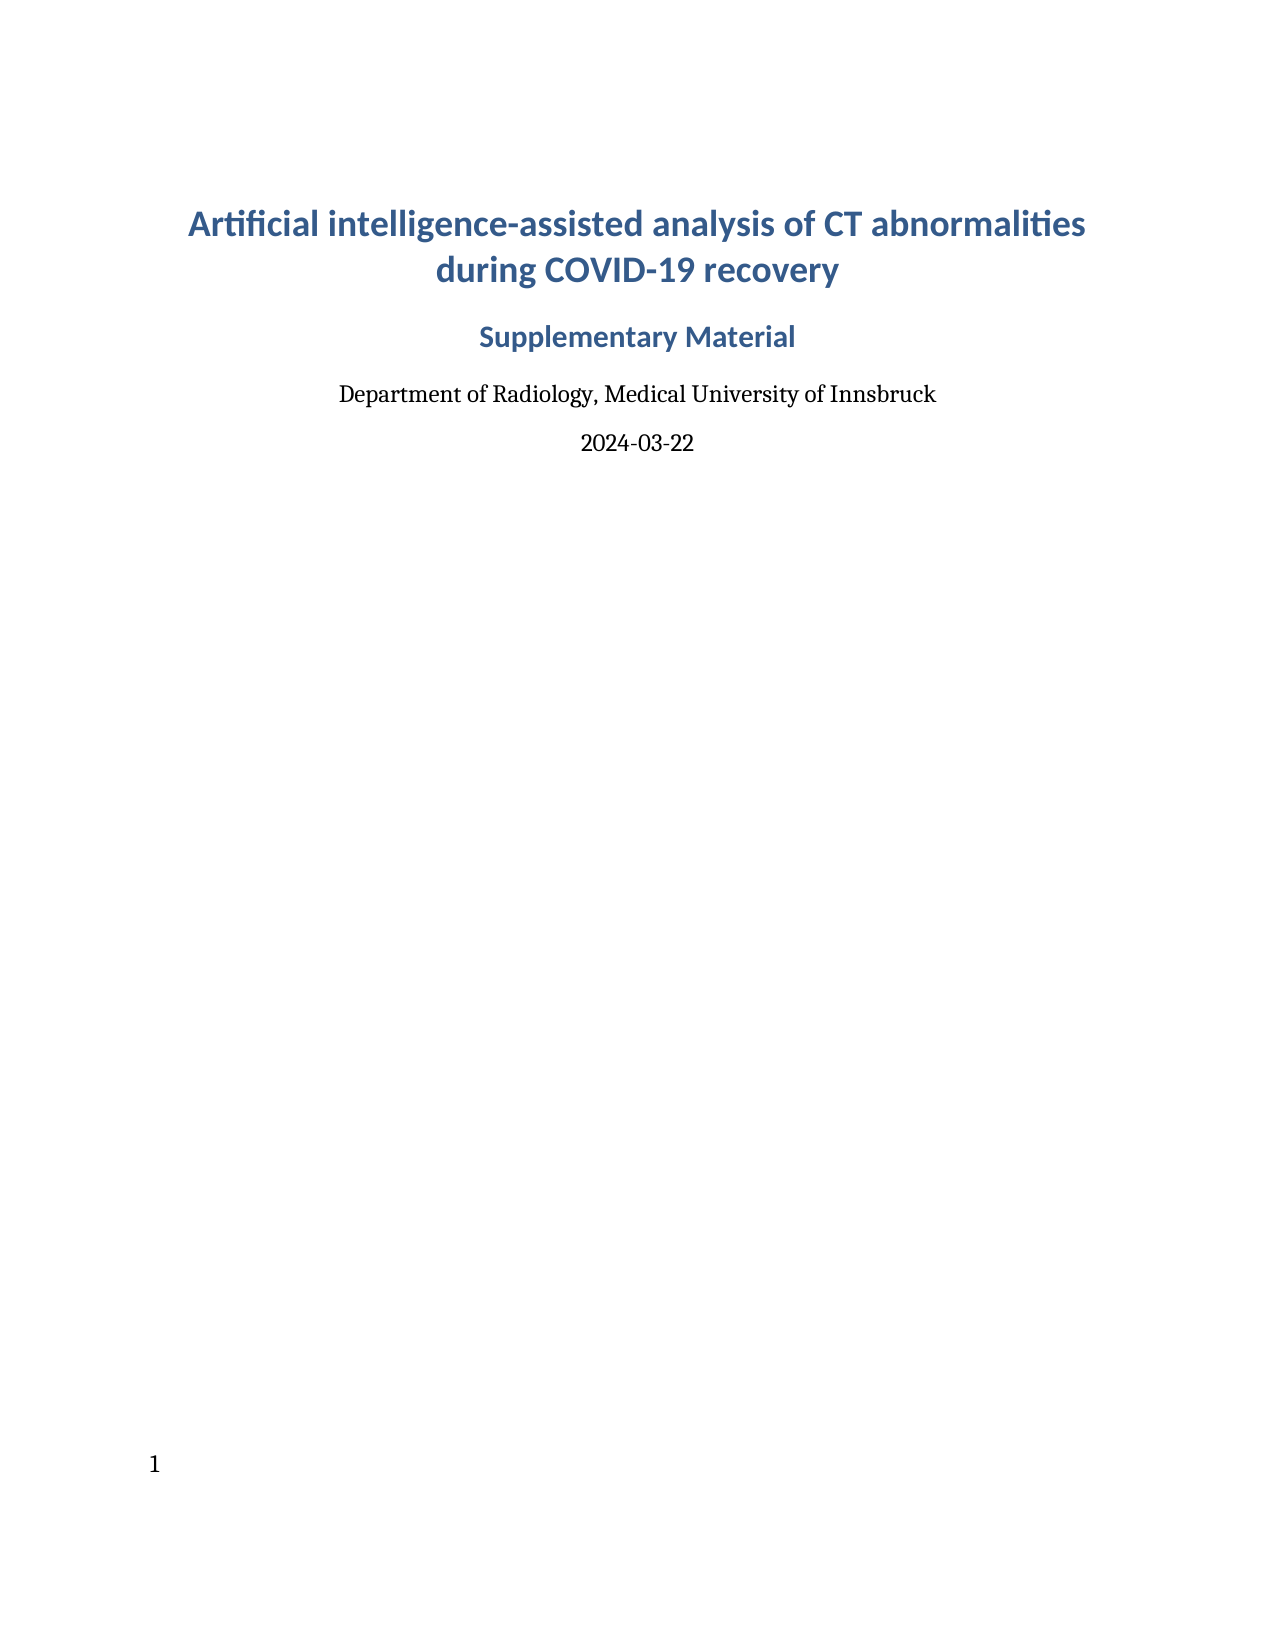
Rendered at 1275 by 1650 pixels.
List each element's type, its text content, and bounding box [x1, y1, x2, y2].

text 2024-03-22 [150, 429, 1125, 458]
subtitle Supplementary Material [150, 317, 1125, 355]
text Department of Radiology, Medical University of Innsbruck [150, 380, 1125, 408]
title Artificial intelligence-assisted analysis of CT abnormalities during COVID-19 recovery [150, 200, 1125, 292]
